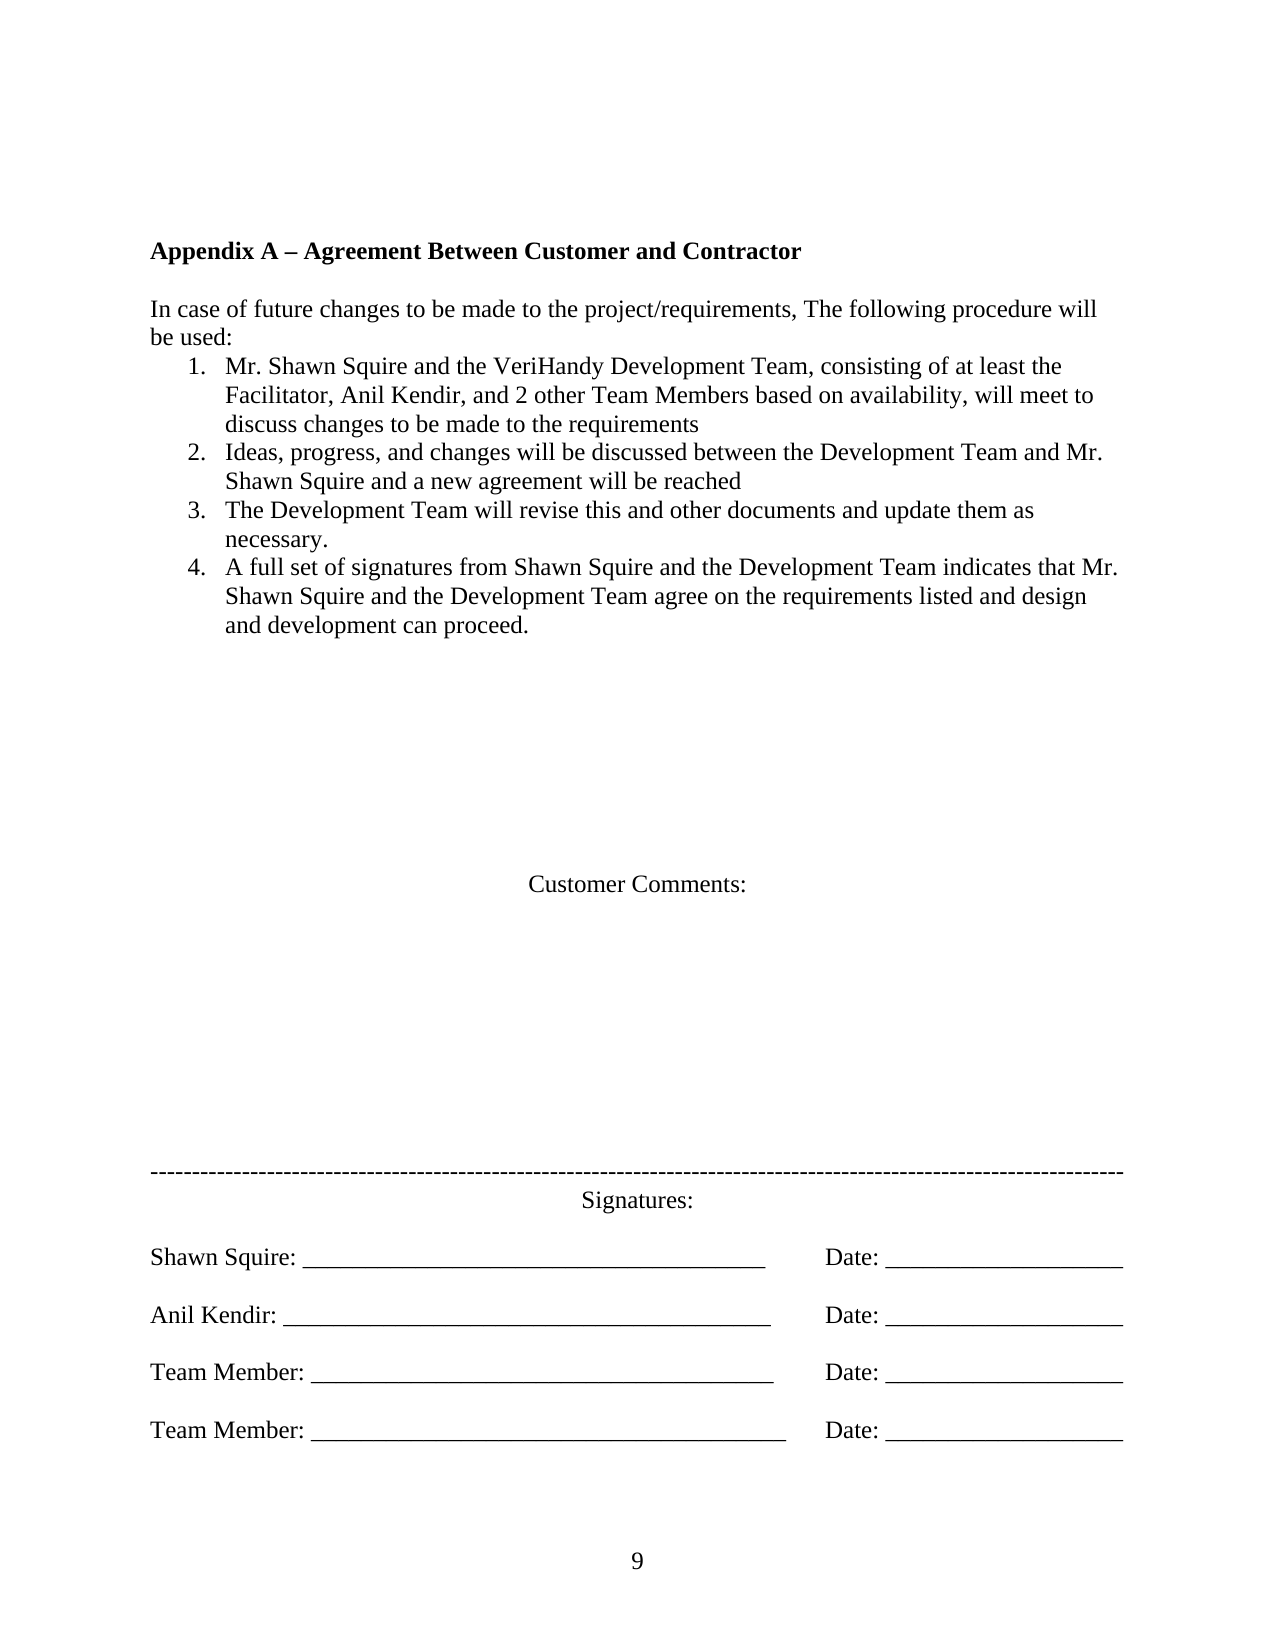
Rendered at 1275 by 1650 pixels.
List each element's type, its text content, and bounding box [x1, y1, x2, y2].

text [150, 1415, 1125, 1444]
list Ideas, progress, and changes will be discussed between the Development Team and Mr. Shawn Squire and a new agreement will be reached [187, 437, 1125, 495]
list A full set of signatures from Shawn Squire and the Development Team indicates that Mr. Shawn Squire and the Development Team agree on the requirements listed and design and development can proceed. [187, 552, 1125, 639]
text --------------------------------------------------------------------------------------------------------------------- [150, 1156, 1125, 1185]
text Team Member: _____________________________________ Date: ___________________ [150, 1357, 1125, 1386]
text In case of future changes to be made to the project/requirements, The following procedure will be used: [150, 294, 1125, 351]
text Anil Kendir: _______________________________________ Date: ___________________ [150, 1300, 1125, 1329]
text Appendix A – Agreement Between Customer and Contractor [150, 236, 1125, 265]
text Signatures: [150, 1185, 1125, 1214]
text Shawn Squire: _____________________________________ Date: ___________________ [150, 1242, 1125, 1271]
list The Development Team will revise this and other documents and update them as necessary. [187, 495, 1125, 552]
text Customer Comments: [150, 869, 1125, 897]
list Mr. Shawn Squire and the VeriHandy Development Team, consisting of at least the Facilitator, Anil Kendir, and 2 other Team Members based on availability, will meet to discuss changes to be made to the requirements [187, 351, 1125, 437]
